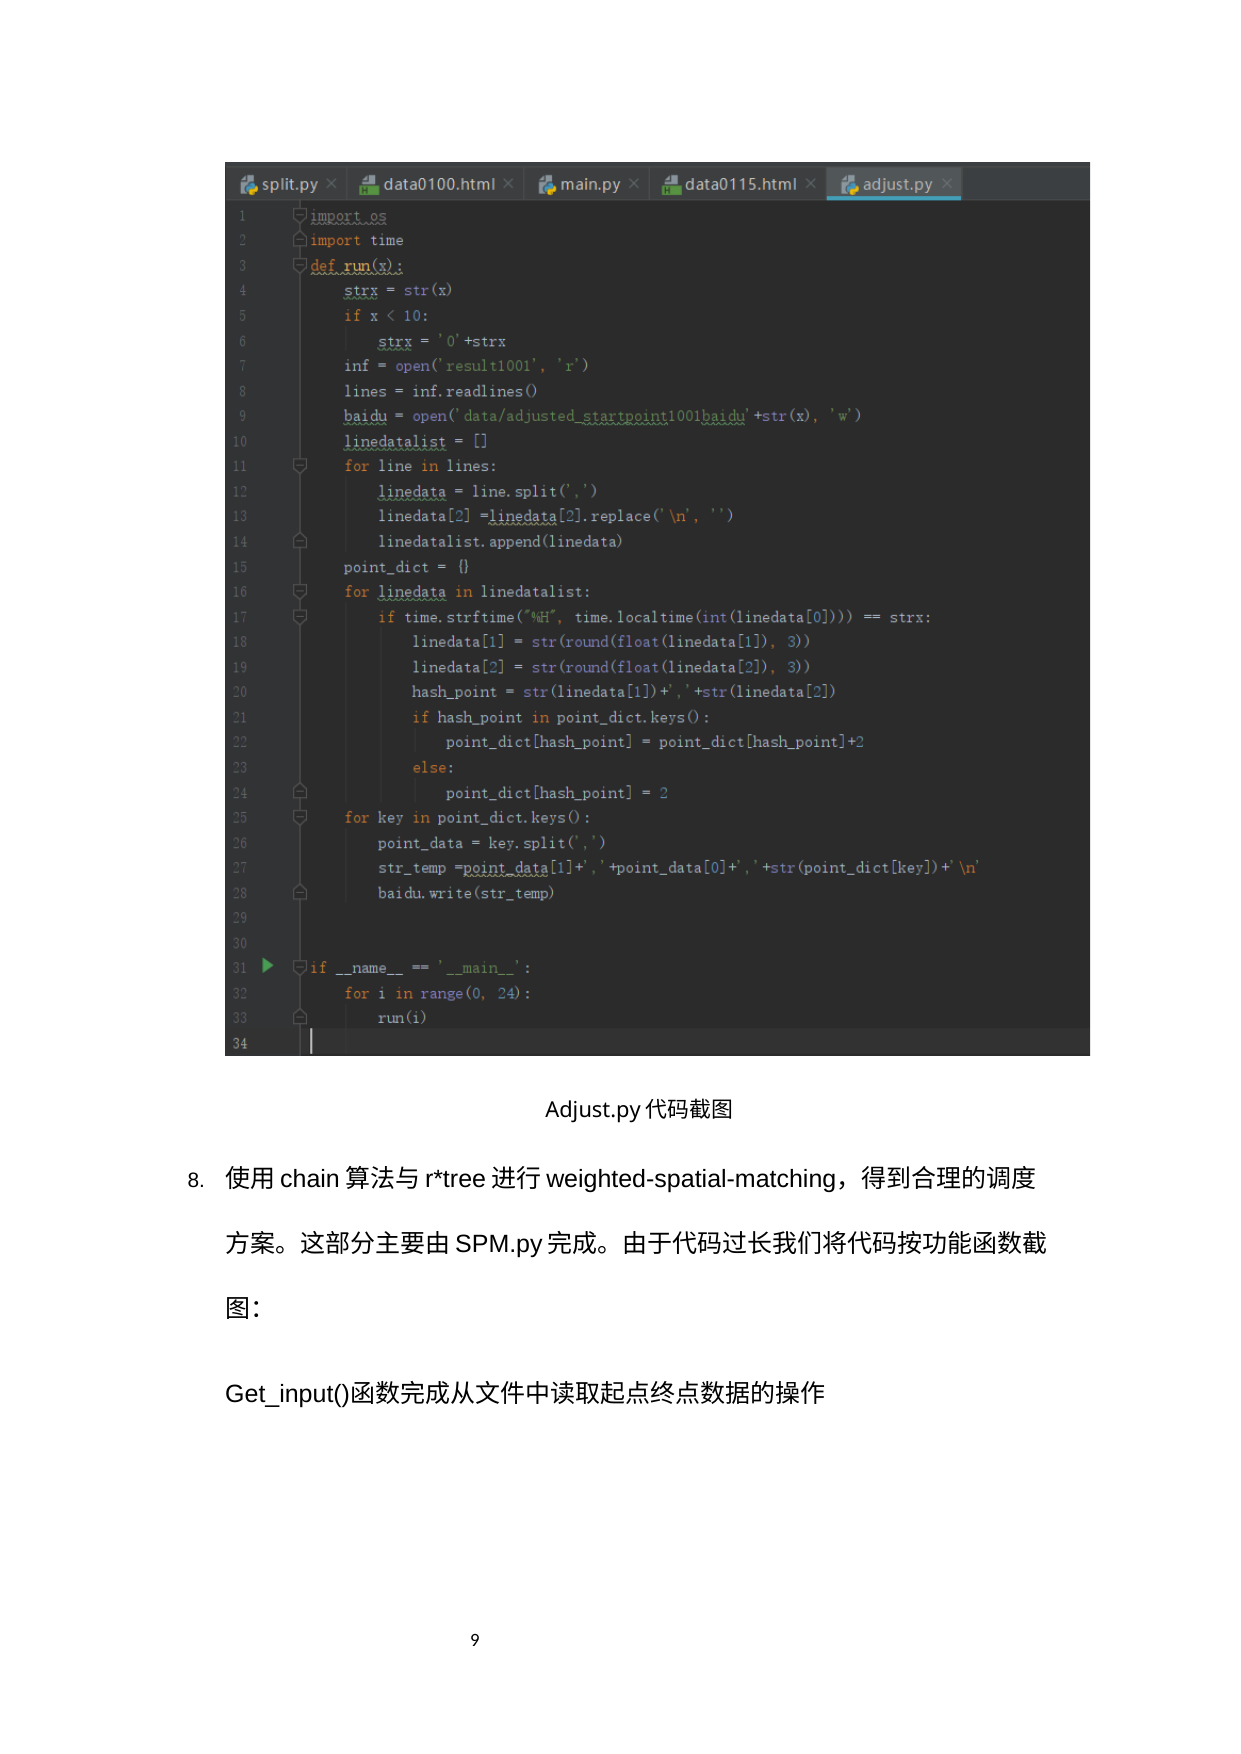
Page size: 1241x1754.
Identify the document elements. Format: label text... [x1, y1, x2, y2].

list 使用chain算法与r*tree进行weighted-spatial-matching，得到合理的调度方案。这部分主要由SPM.py完成。由于代码过长我们将代码按功能函数截图： [187, 1144, 1053, 1339]
picture [225, 162, 1091, 1056]
text Adjust.py代码截图 [225, 1092, 1053, 1124]
text Get_input()函数完成从文件中读取起点终点数据的操作 [225, 1359, 1053, 1424]
